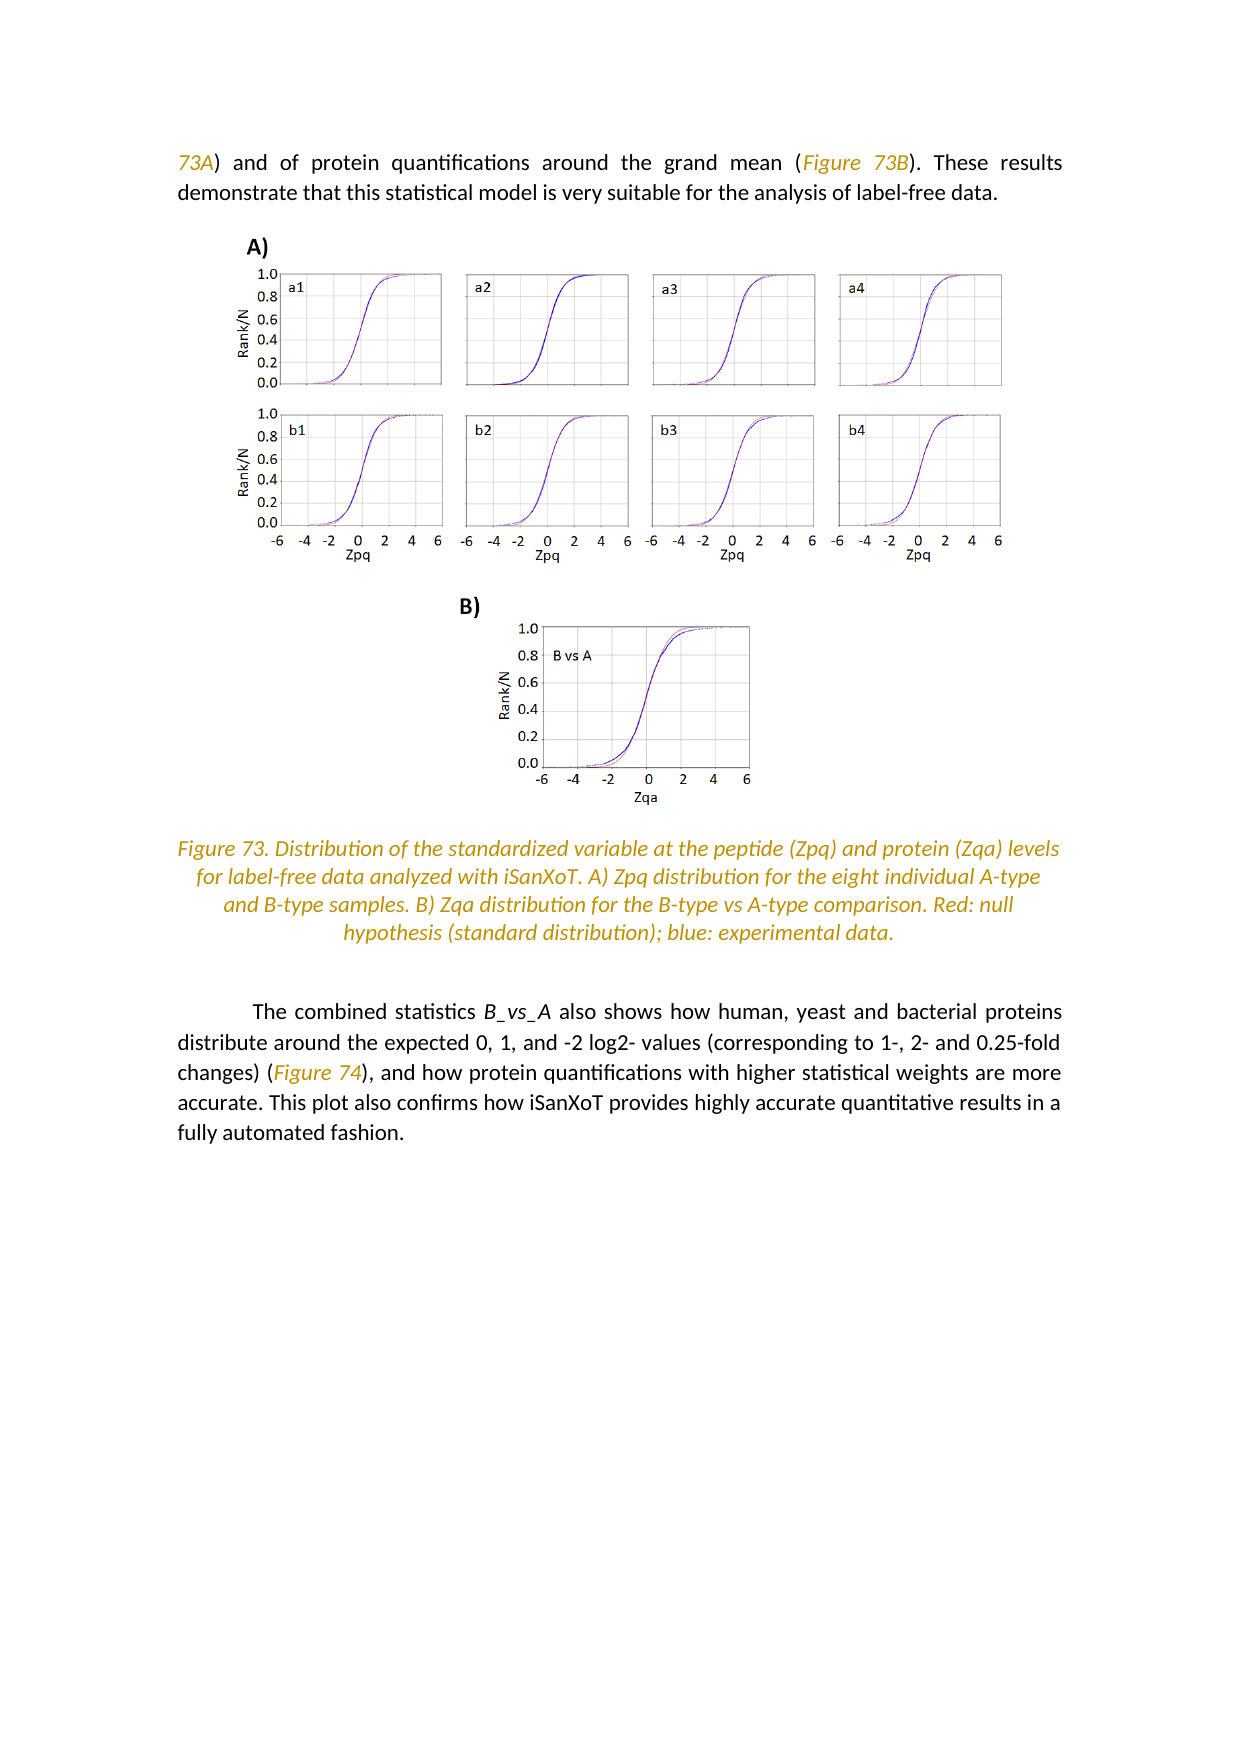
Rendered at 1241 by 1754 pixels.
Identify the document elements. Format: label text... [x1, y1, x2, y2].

text Figure 73. Distribution of the standardized variable at the peptide (Zpq) and protein (Zqa) levels for label-free data analyzed with iSanXoT. A) Zpq distribution for the eight individual A-type and B-type samples. B) Zqa distribution for the B-type vs A-type comparison. Red: null hypothesis (standard distribution); blue: experimental data. [177, 834, 1063, 946]
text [177, 148, 1063, 206]
text The combined statistics B_vs_A also shows how human, yeast and bacterial proteins distribute around the expected 0, 1, and -2 log2- values (corresponding to 1-, 2- and 0.25-fold changes) (Figure 74), and how protein quantifications with higher statistical weights are more accurate. This plot also confirms how iSanXoT provides highly accurate quantitative results in a fully automated fashion. [177, 997, 1063, 1146]
picture [226, 224, 1014, 816]
